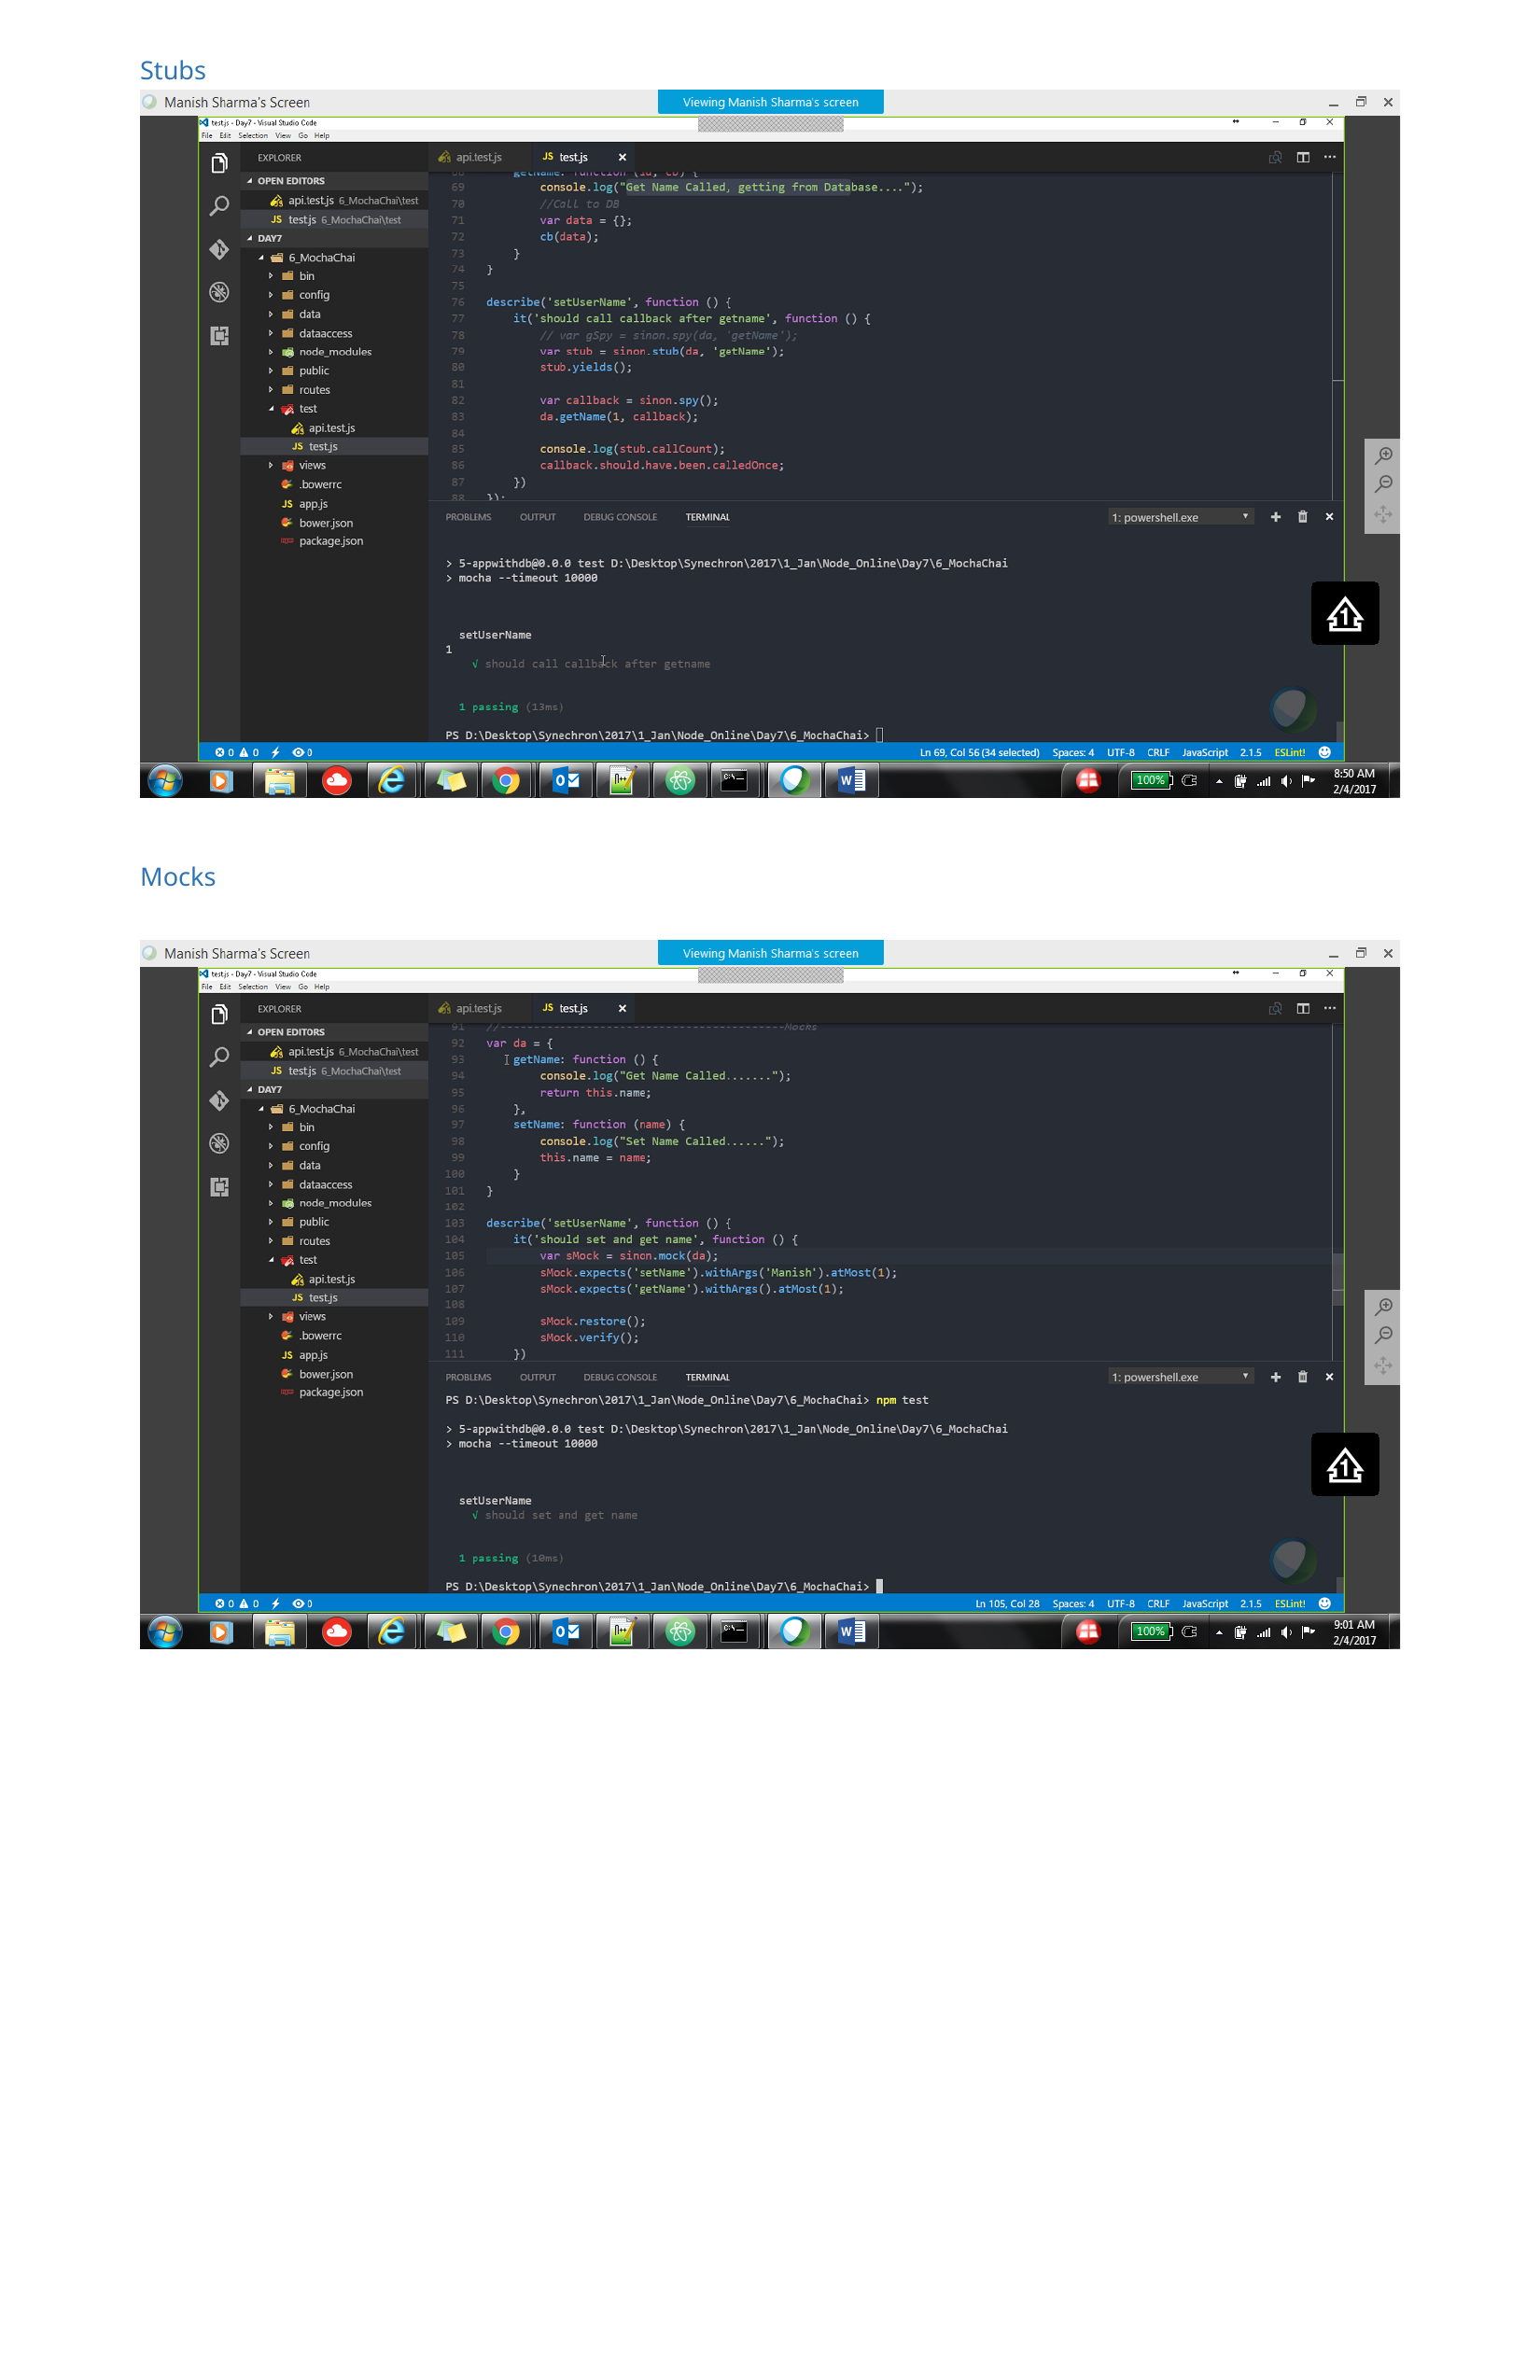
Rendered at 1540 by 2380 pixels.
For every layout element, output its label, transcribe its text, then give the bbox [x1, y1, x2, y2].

subtitle Mocks [140, 860, 1400, 894]
subtitle Stubs [140, 52, 1400, 87]
picture [140, 90, 1400, 798]
picture [735, 950, 741, 957]
picture [735, 99, 741, 105]
picture [140, 940, 1400, 1649]
